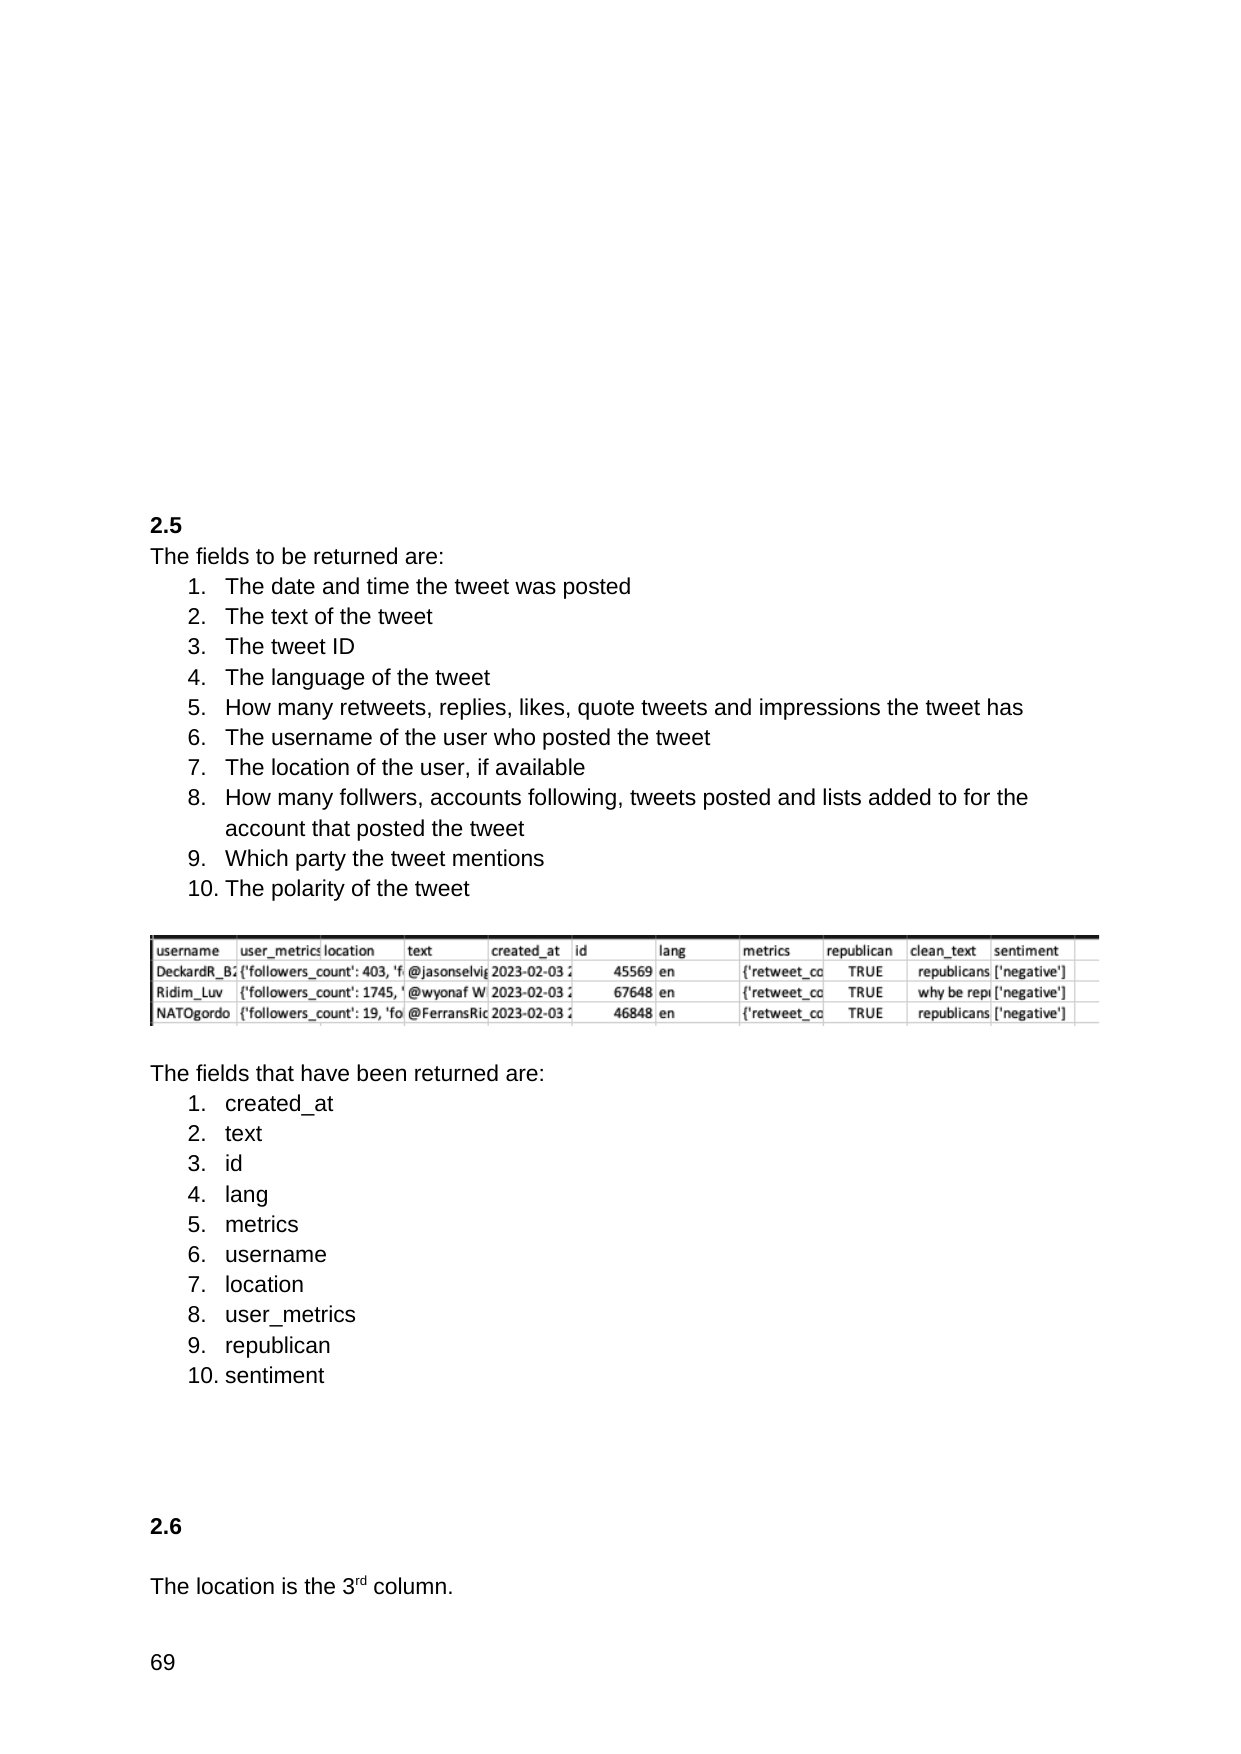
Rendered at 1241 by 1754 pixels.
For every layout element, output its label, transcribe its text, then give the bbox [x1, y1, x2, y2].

list lang [187, 1181, 1090, 1207]
list username [187, 1241, 1090, 1267]
list The date and time the tweet was posted [187, 573, 1090, 599]
text 2.5 [150, 512, 1090, 539]
list republican [187, 1332, 1090, 1358]
list How many retweets, replies, likes, quote tweets and impressions the tweet has [187, 694, 1090, 720]
list The location of the user, if available [187, 754, 1090, 781]
text The location is the 3rd column. [150, 1573, 1090, 1600]
picture [150, 935, 1100, 1026]
list text [187, 1120, 1090, 1147]
list The tweet ID [187, 633, 1090, 660]
text The fields that have been returned are: [150, 1060, 1090, 1086]
text 2.6 [150, 1513, 1090, 1539]
list sentiment [187, 1362, 1090, 1388]
list id [187, 1150, 1090, 1177]
list location [187, 1271, 1090, 1298]
list The language of the tweet [187, 663, 1090, 690]
list The text of the tweet [187, 603, 1090, 629]
list Which party the tweet mentions [187, 845, 1090, 871]
list created_at [187, 1090, 1090, 1116]
list metrics [187, 1211, 1090, 1237]
list How many follwers, accounts following, tweets posted and lists added to for the account that posted the tweet [187, 784, 1090, 841]
list The username of the user who posted the tweet [187, 724, 1090, 750]
text The fields to be returned are: [150, 543, 1090, 569]
list user_metrics [187, 1301, 1090, 1328]
list The polarity of the tweet [187, 875, 1090, 901]
